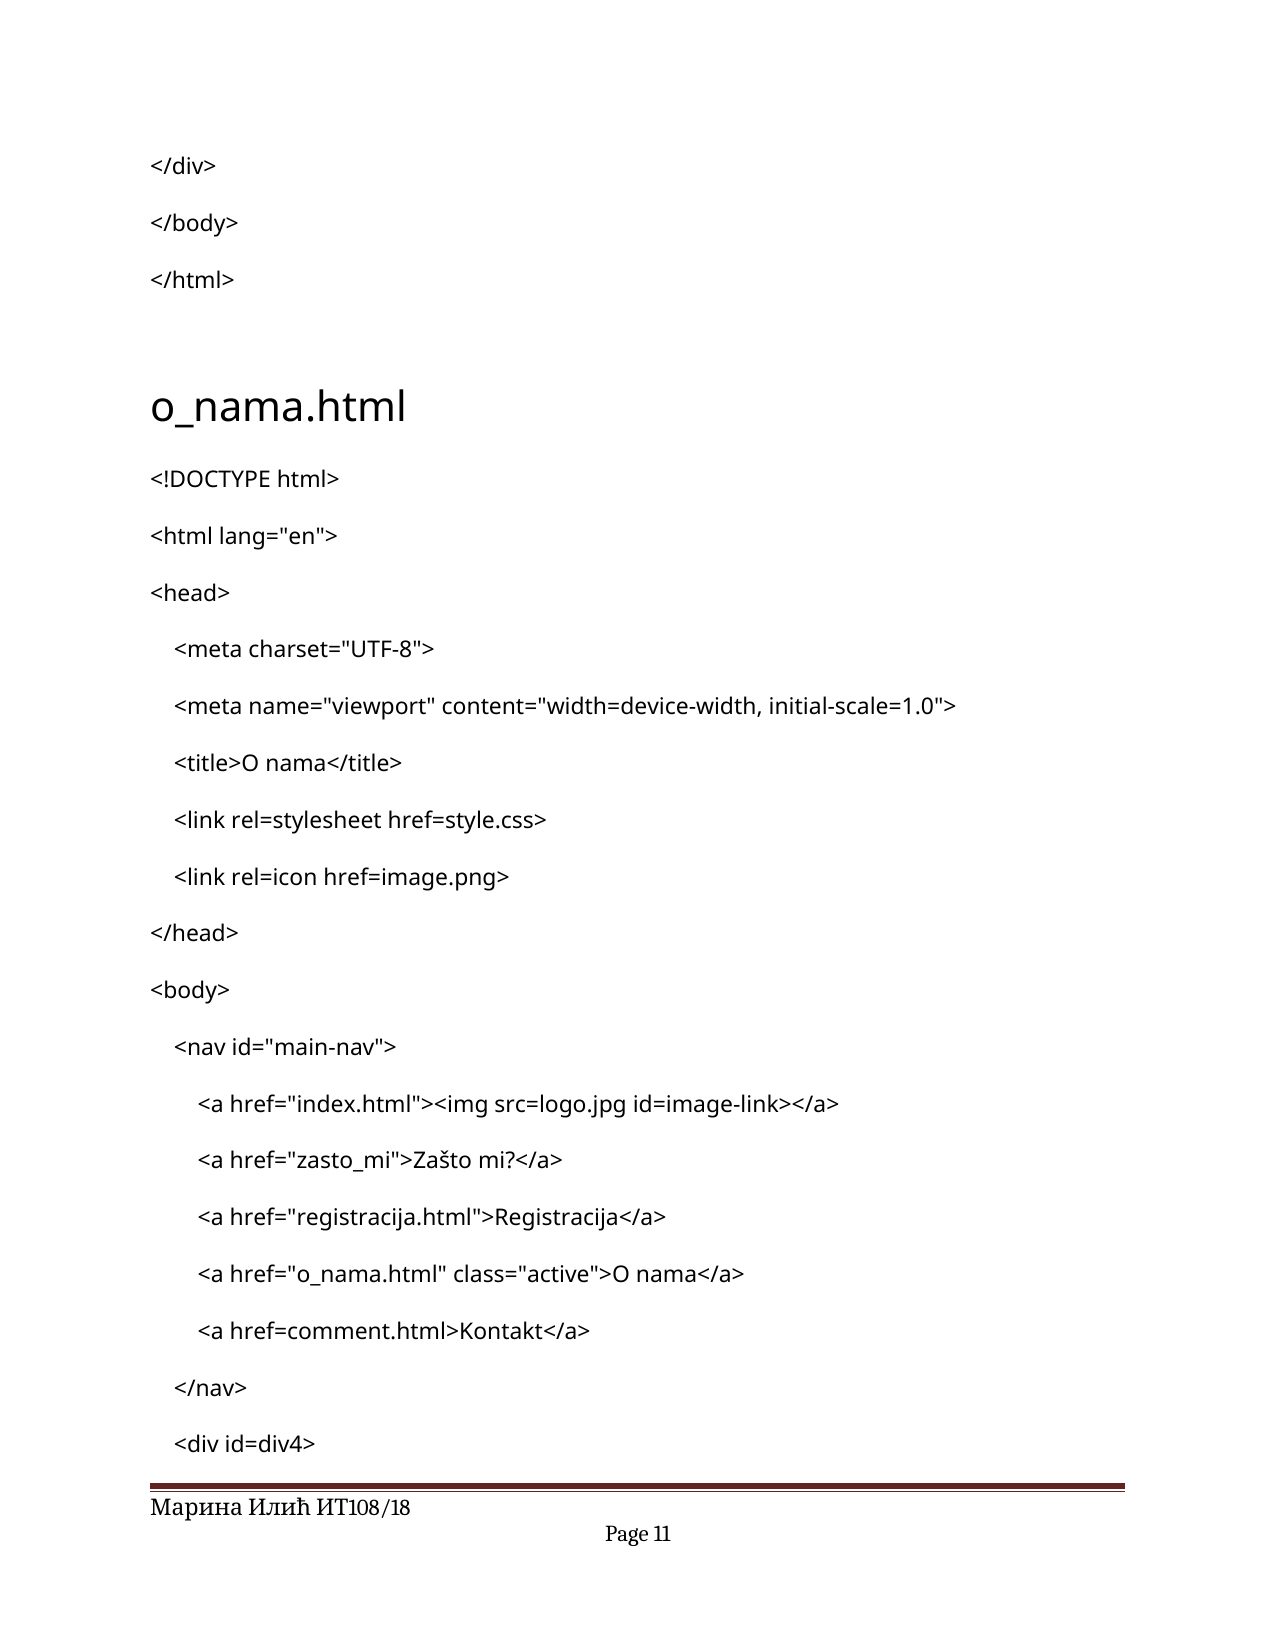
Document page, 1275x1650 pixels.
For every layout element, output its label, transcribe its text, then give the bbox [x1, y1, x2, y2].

text <link rel=stylesheet href=style.css> [150, 804, 1125, 835]
text <a href="zasto_mi">Zašto mi?</a> [150, 1144, 1125, 1176]
text <head> [150, 577, 1125, 608]
text <link rel=icon href=image.png> [150, 861, 1125, 892]
text <body> [150, 974, 1125, 1005]
text <div id=div4> [150, 1428, 1125, 1459]
text <meta name="viewport" content="width=device-width, initial-scale=1.0"> [150, 690, 1125, 721]
text <a href="o_nama.html" class="active">O nama</a> [150, 1258, 1125, 1289]
text <!DOCTYPE html> [150, 463, 1125, 494]
text <title>O nama</title> [150, 747, 1125, 778]
text <meta charset="UTF-8"> [150, 633, 1125, 665]
text </div> [150, 150, 1125, 181]
text <nav id="main-nav"> [150, 1031, 1125, 1062]
text <a href=comment.html>Kontakt</a> [150, 1315, 1125, 1346]
text </body> [150, 207, 1125, 238]
text <a href="index.html"><img src=logo.jpg id=image-link></a> [150, 1088, 1125, 1119]
text </html> [150, 263, 1125, 295]
text <html lang="en"> [150, 520, 1125, 551]
text o_nama.html [150, 377, 1125, 434]
text <a href="registracija.html">Registracija</a> [150, 1201, 1125, 1232]
text </nav> [150, 1371, 1125, 1403]
text </head> [150, 917, 1125, 948]
